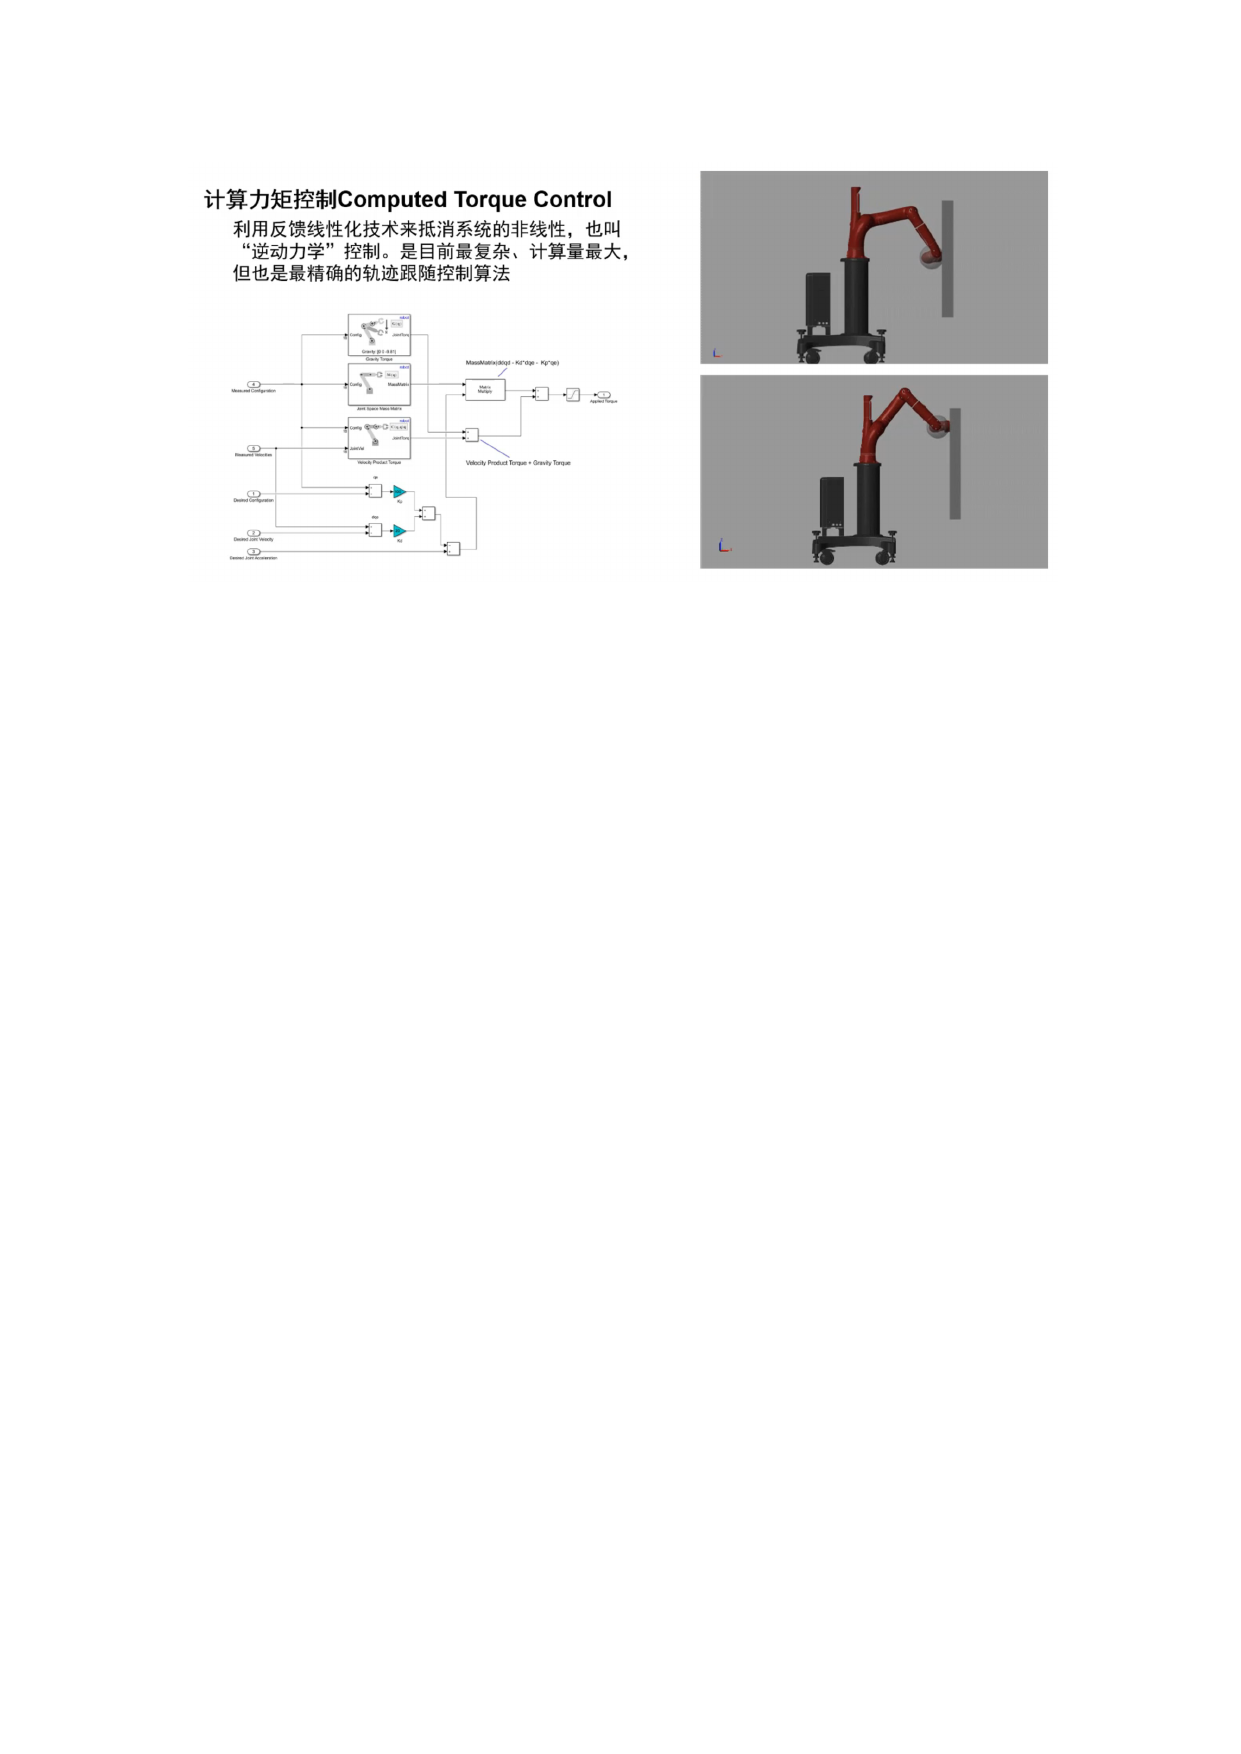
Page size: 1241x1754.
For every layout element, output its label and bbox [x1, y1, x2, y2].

picture [187, 162, 1059, 582]
